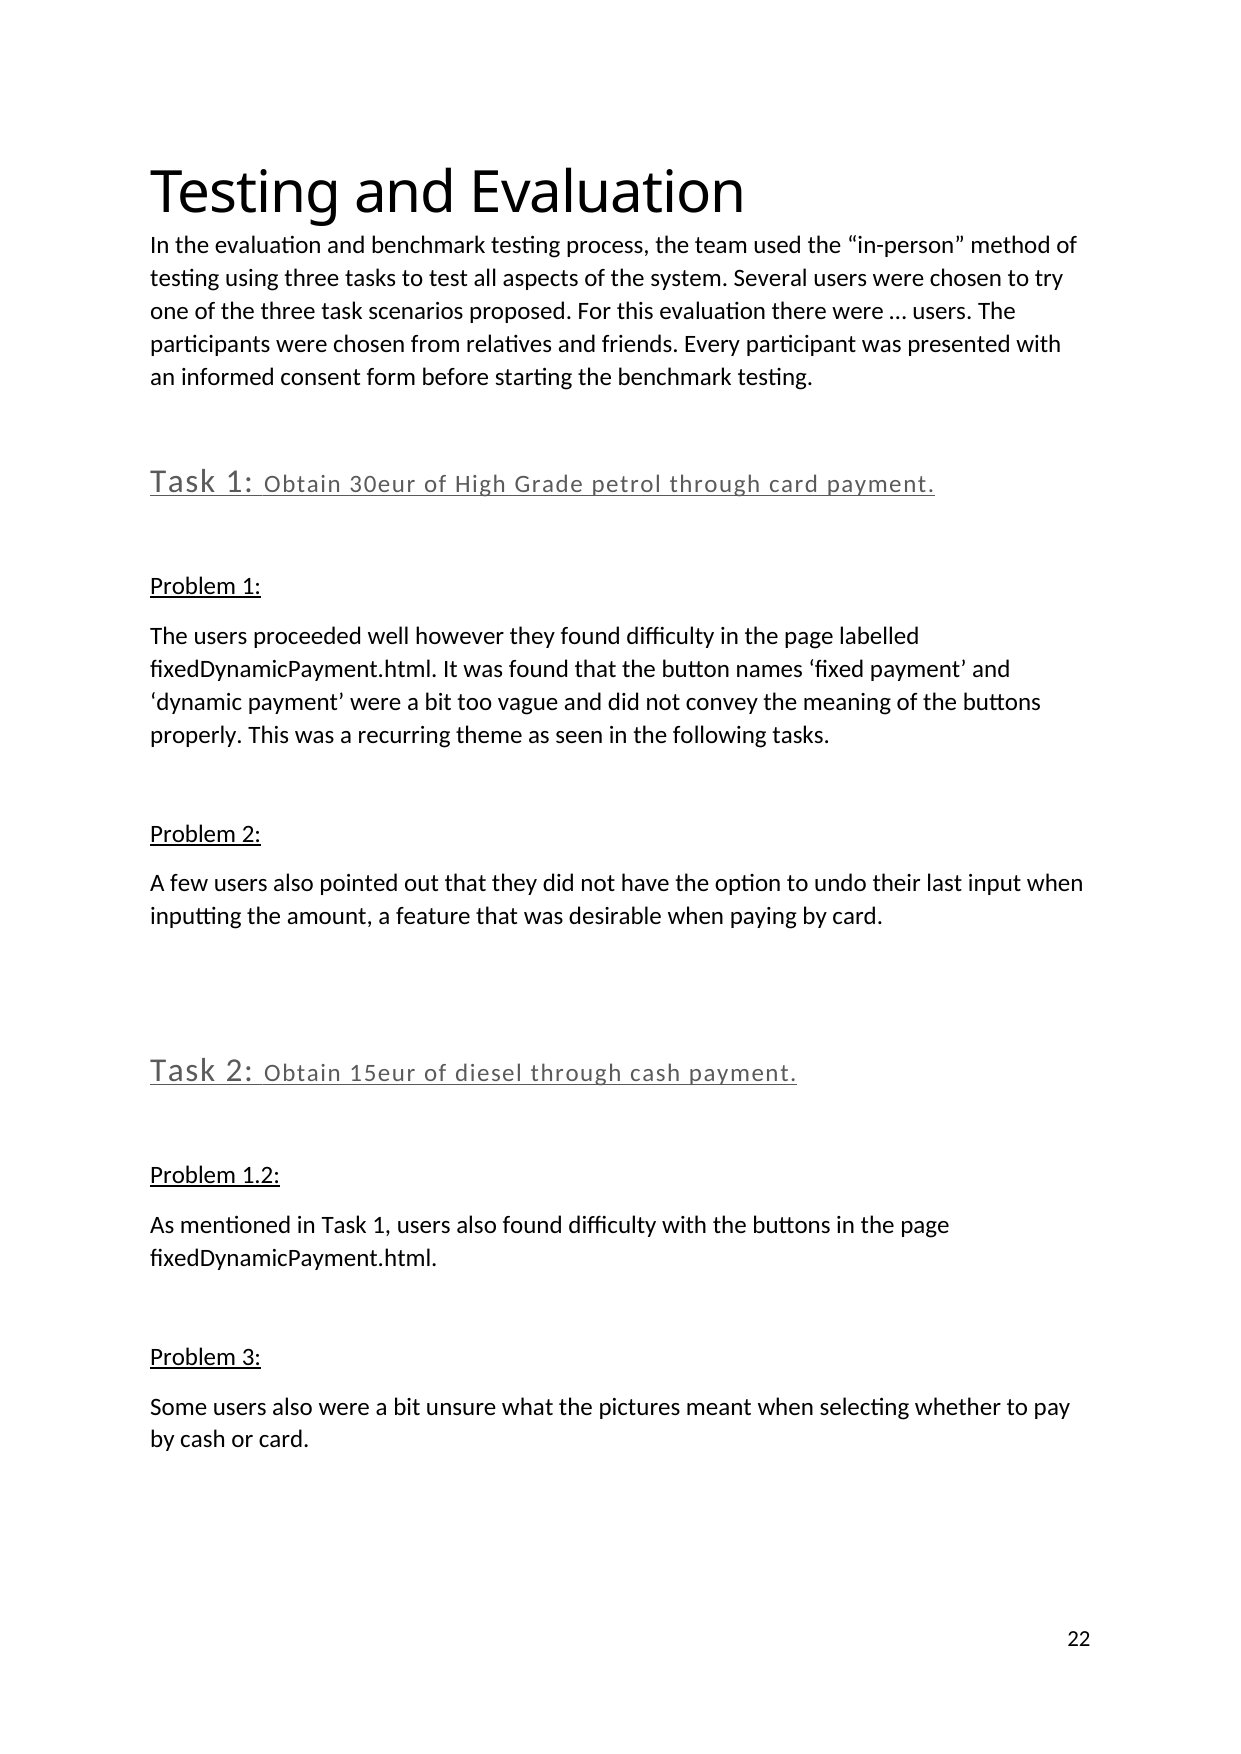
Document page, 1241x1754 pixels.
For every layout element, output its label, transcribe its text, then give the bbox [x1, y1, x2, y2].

text Problem 1: [150, 571, 1090, 601]
text In the evaluation and benchmark testing process, the team used the “in-person” method of testing using three tasks to test all aspects of the system. Several users were chosen to try one of the three task scenarios proposed. For this evaluation there were … users. The participants were chosen from relatives and friends. Every participant was presented with an informed consent form before starting the benchmark testing. [150, 229, 1090, 392]
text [150, 1209, 1090, 1272]
text Problem 1.2: [150, 1159, 1090, 1190]
subtitle Task 2: Obtain 15eur of diesel through cash payment. [150, 1049, 1090, 1090]
text A few users also pointed out that they did not have the option to undo their last input when inputting the amount, a feature that was desirable when paying by card. [150, 868, 1090, 931]
text Some users also were a bit unsure what the pictures meant when selecting whether to pay by cash or card. [150, 1391, 1090, 1454]
text The users proceeded well however they found difficulty in the page labelled fixedDynamicPayment.html. It was found that the button names ‘fixed payment’ and ‘dynamic payment’ were a bit too vague and did not convey the meaning of the buttons properly. This was a recurring theme as seen in the following tasks. [150, 620, 1090, 749]
subtitle Task 1: Obtain 30eur of High Grade petrol through card payment. [150, 460, 1090, 501]
title Testing and Evaluation [150, 150, 1090, 229]
text Problem 3: [150, 1341, 1090, 1372]
text Problem 2: [150, 818, 1090, 848]
